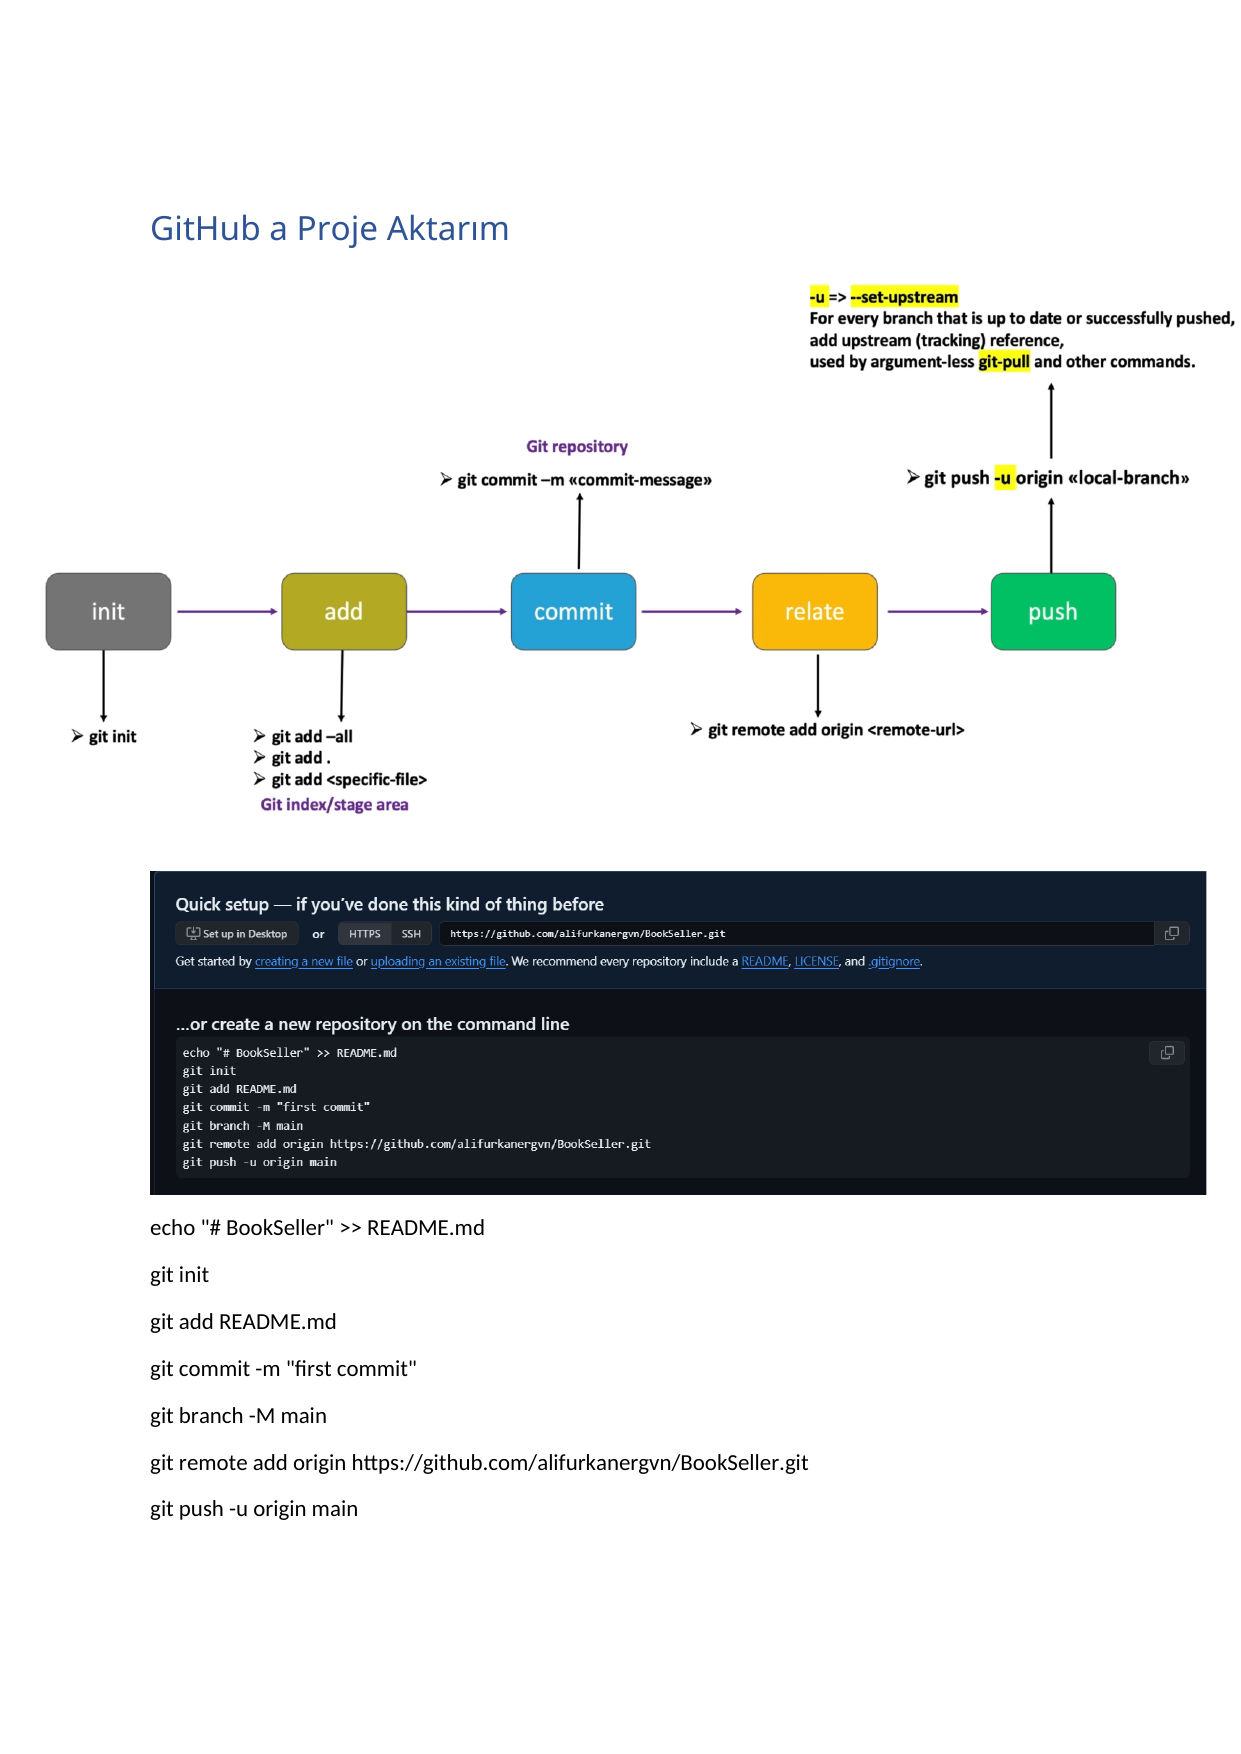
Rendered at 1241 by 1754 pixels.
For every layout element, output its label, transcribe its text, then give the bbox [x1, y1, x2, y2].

text git init [150, 1260, 1090, 1288]
text git branch -M main [150, 1401, 1090, 1429]
text git add README.md [150, 1307, 1090, 1335]
text echo "# BookSeller" >> README.md [150, 1213, 1090, 1241]
subtitle GitHub a Proje Aktarım [150, 205, 1090, 251]
text git remote add origin https://github.com/alifurkanergvn/BookSeller.git [150, 1448, 1090, 1476]
picture [150, 871, 1207, 1195]
text git push -u origin main [150, 1494, 1090, 1523]
picture [3, 268, 1235, 819]
text git commit -m "first commit" [150, 1354, 1090, 1382]
